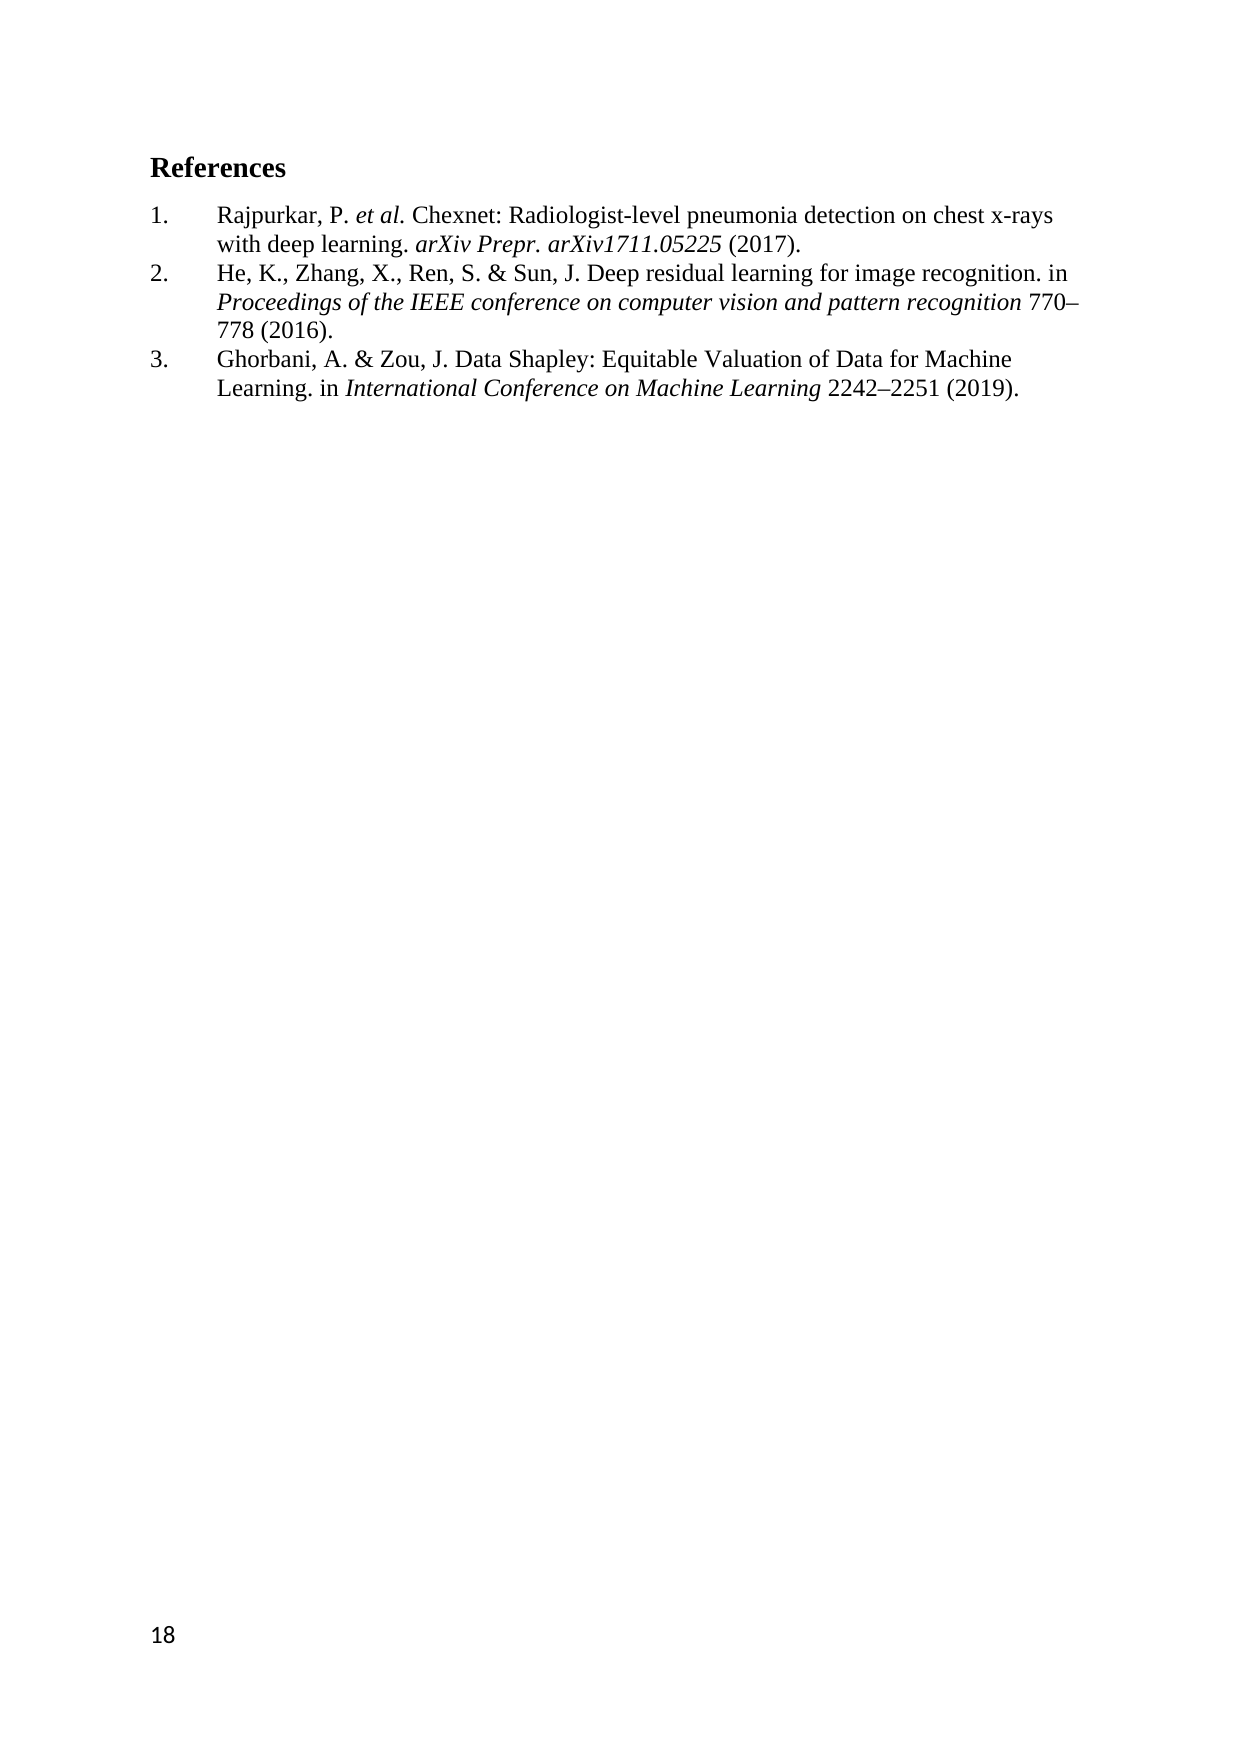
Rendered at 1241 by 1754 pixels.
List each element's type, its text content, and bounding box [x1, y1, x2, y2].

text 3. Ghorbani, A. & Zou, J. Data Shapley: Equitable Valuation of Data for Machine Learning. in International Conference on Machine Learning 2242–2251 (2019). [150, 344, 1090, 402]
text References [150, 150, 1090, 183]
text 2. He, K., Zhang, X., Ren, S. & Sun, J. Deep residual learning for image recognition. in Proceedings of the IEEE conference on computer vision and pattern recognition 770–778 (2016). [150, 258, 1090, 344]
text 1. Rajpurkar, P. et al. Chexnet: Radiologist-level pneumonia detection on chest x-rays with deep learning. arXiv Prepr. arXiv1711.05225 (2017). [150, 200, 1090, 258]
